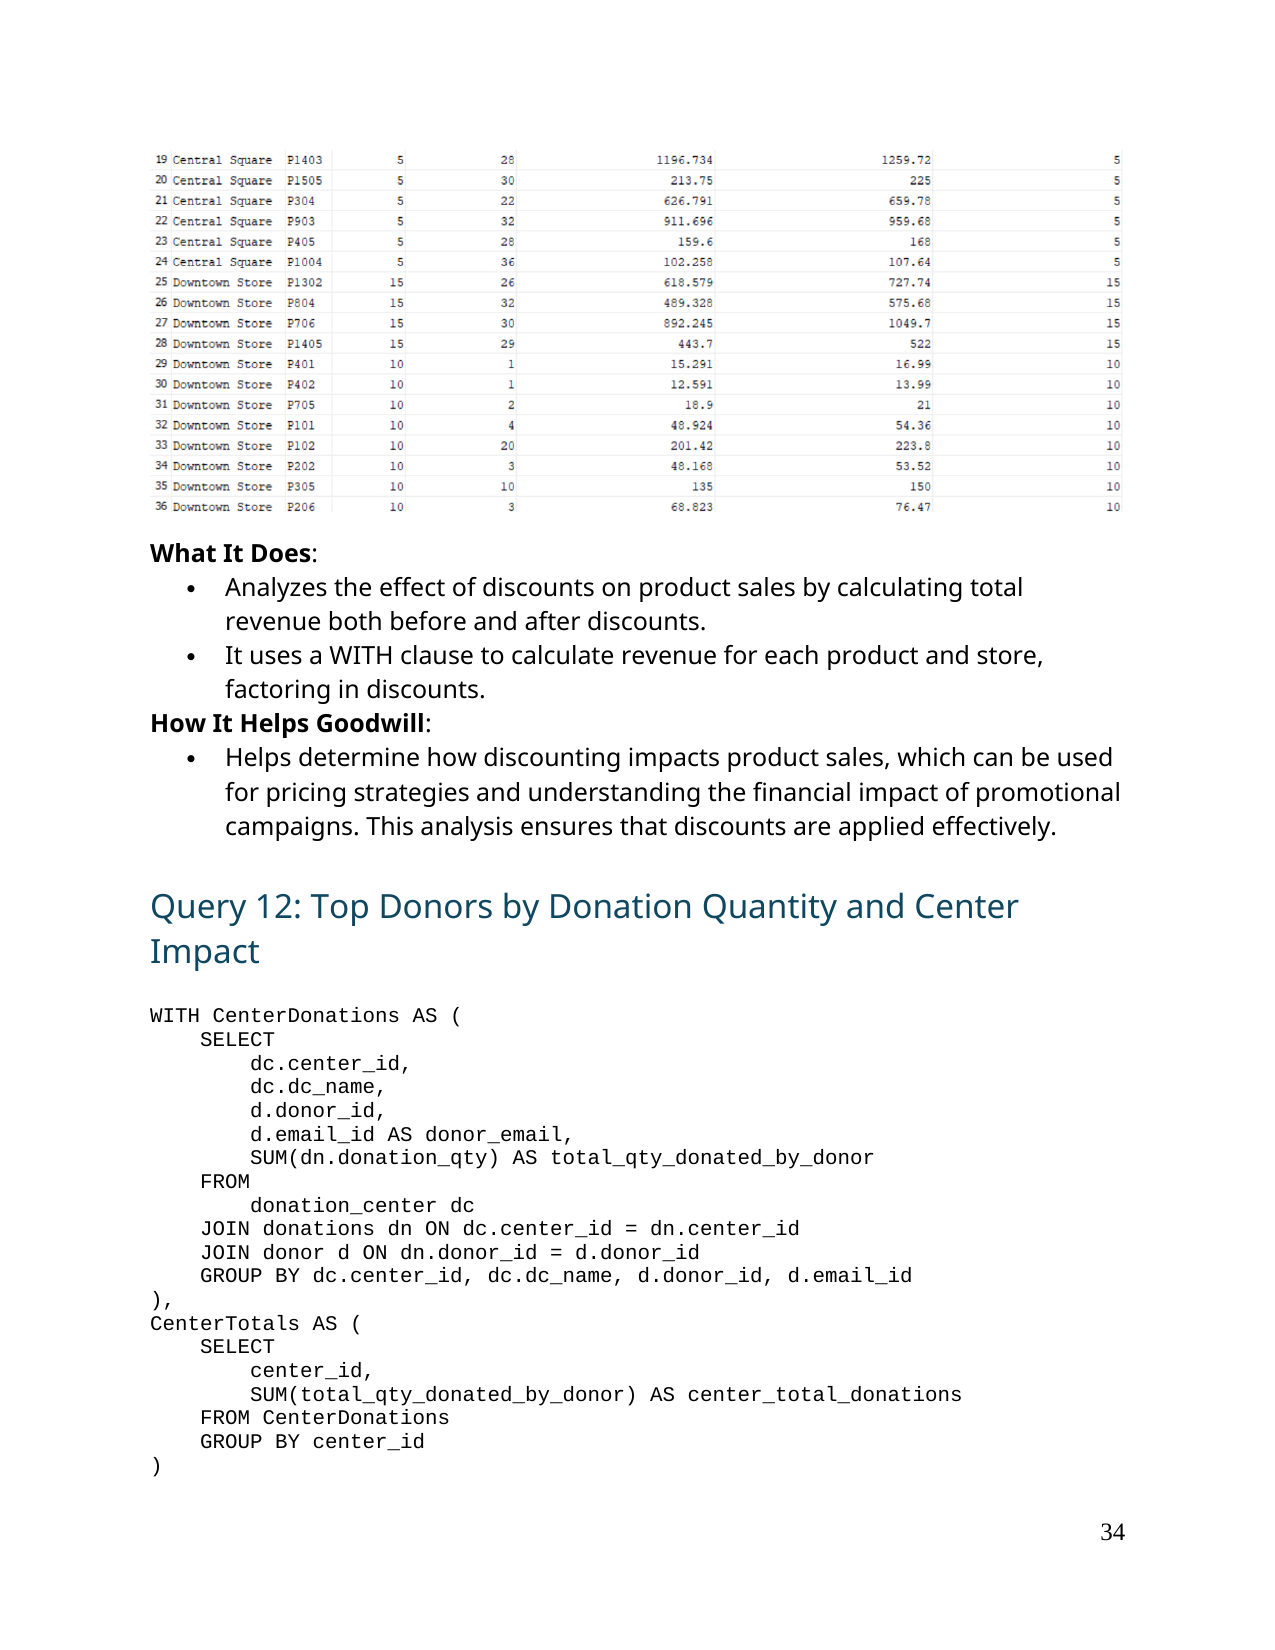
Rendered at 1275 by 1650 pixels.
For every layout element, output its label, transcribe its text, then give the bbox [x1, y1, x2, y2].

subtitle Query 12: Top Donors by Donation Quantity and Center Impact [150, 883, 1125, 973]
text SUM(total_qty_donated_by_donor) AS center_total_donations [150, 1384, 1125, 1407]
text CenterTotals AS ( [150, 1313, 1125, 1336]
text ), [150, 1289, 1125, 1313]
text FROM CenterDonations [150, 1407, 1125, 1431]
text What It Does: [150, 536, 1125, 570]
text SELECT [150, 1029, 1125, 1053]
text How It Helps Goodwill: [150, 706, 1125, 740]
picture [150, 150, 1125, 512]
text JOIN donor d ON dn.donor_id = d.donor_id [150, 1242, 1125, 1266]
text dc.dc_name, [150, 1076, 1125, 1100]
list It uses a WITH clause to calculate revenue for each product and store, factoring in discounts. [187, 638, 1125, 706]
text d.email_id AS donor_email, [150, 1124, 1125, 1147]
text SELECT [150, 1336, 1125, 1360]
list Analyzes the effect of discounts on product sales by calculating total revenue both before and after discounts. [187, 570, 1125, 638]
text WITH CenterDonations AS ( [150, 1005, 1125, 1029]
text JOIN donations dn ON dc.center_id = dn.center_id [150, 1218, 1125, 1242]
text GROUP BY dc.center_id, dc.dc_name, d.donor_id, d.email_id [150, 1266, 1125, 1289]
text SUM(dn.donation_qty) AS total_qty_donated_by_donor [150, 1147, 1125, 1171]
text ) [150, 1455, 1125, 1478]
text FROM [150, 1171, 1125, 1194]
text donation_center dc [150, 1194, 1125, 1218]
text d.donor_id, [150, 1100, 1125, 1124]
list Helps determine how discounting impacts product sales, which can be used for pricing strategies and understanding the financial impact of promotional campaigns. This analysis ensures that discounts are applied effectively. [187, 740, 1125, 842]
text dc.center_id, [150, 1053, 1125, 1076]
text GROUP BY center_id [150, 1431, 1125, 1455]
text center_id, [150, 1360, 1125, 1384]
